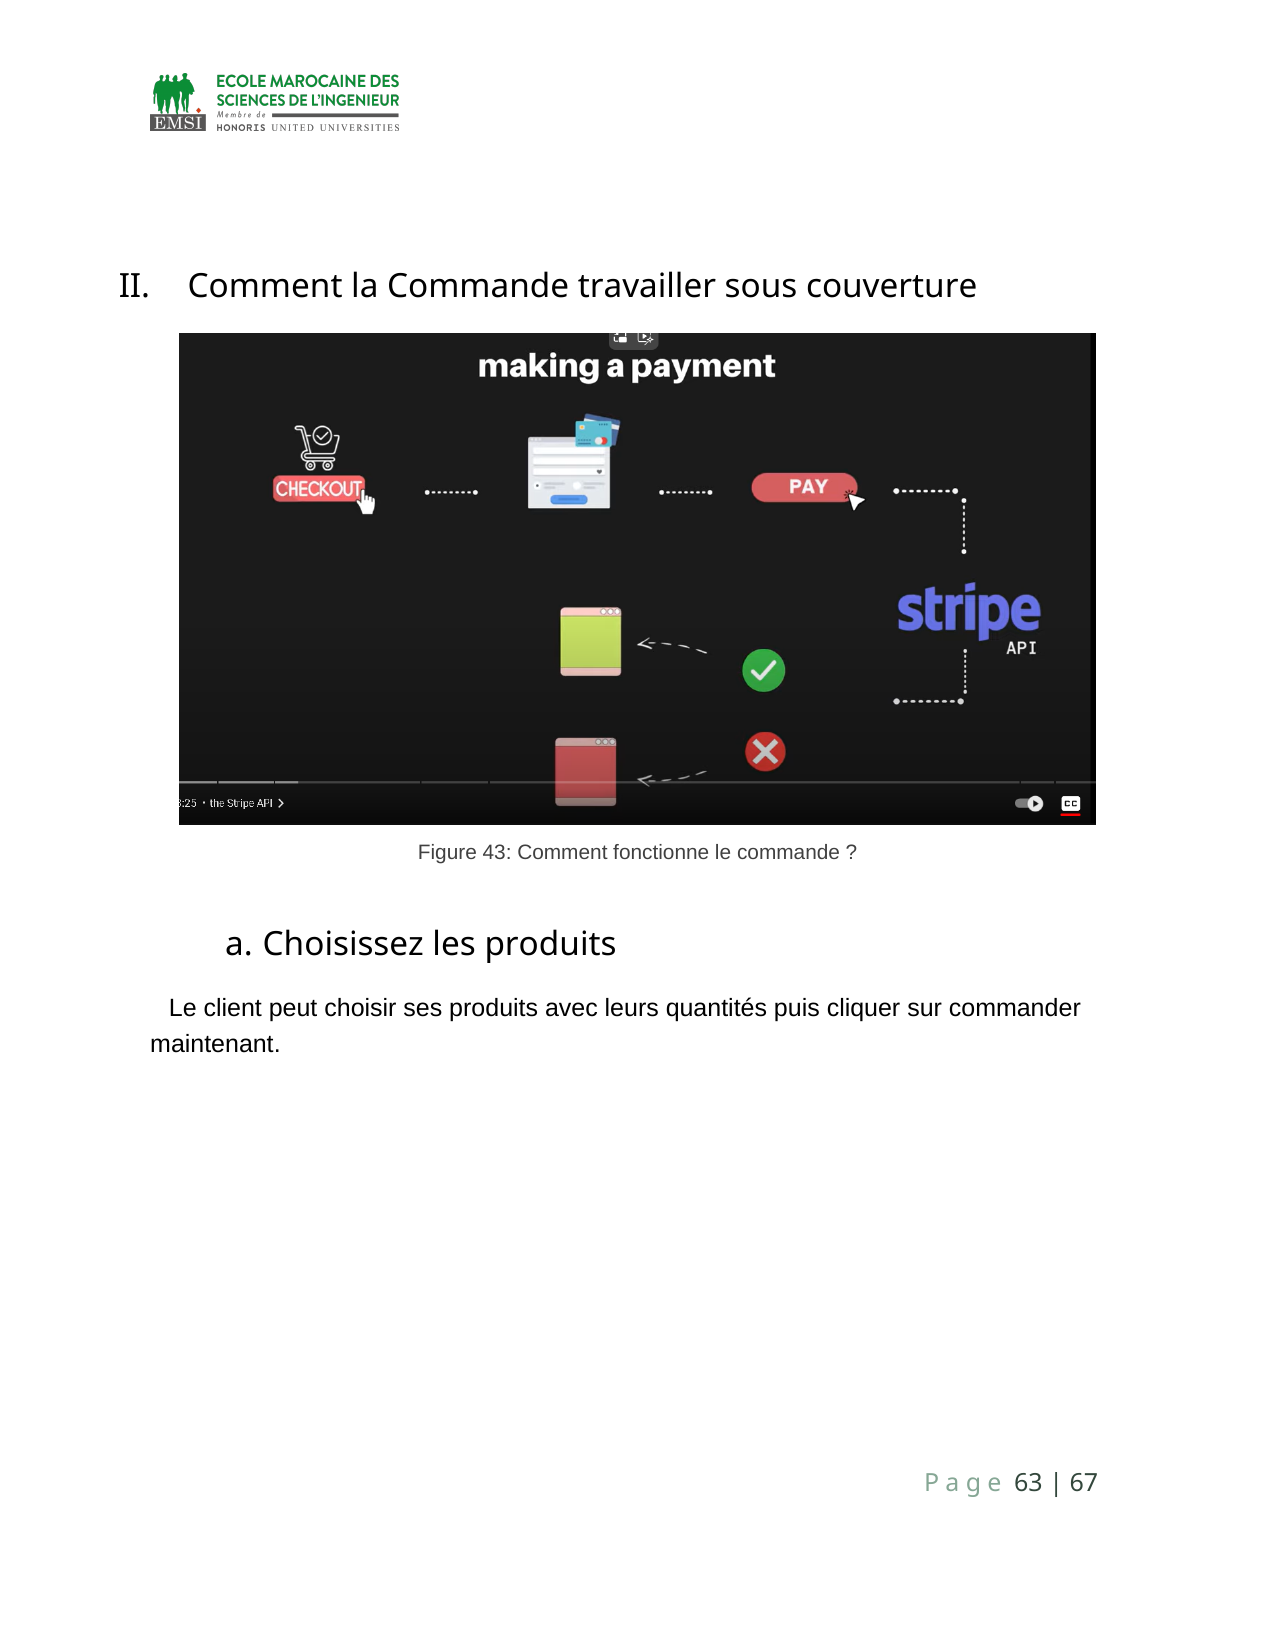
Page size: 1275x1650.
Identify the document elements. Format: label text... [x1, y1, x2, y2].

subtitle Comment la Commande travailler sous couverture [150, 262, 1125, 307]
picture [150, 73, 399, 131]
text Le client peut choisir ses produits avec leurs quantités puis cliquer sur commander maintenant. [150, 993, 1125, 1058]
list Choisissez les produits [225, 920, 1125, 965]
picture [179, 333, 1096, 825]
text Figure 43: Comment fonctionne le commande ? [150, 840, 1125, 864]
